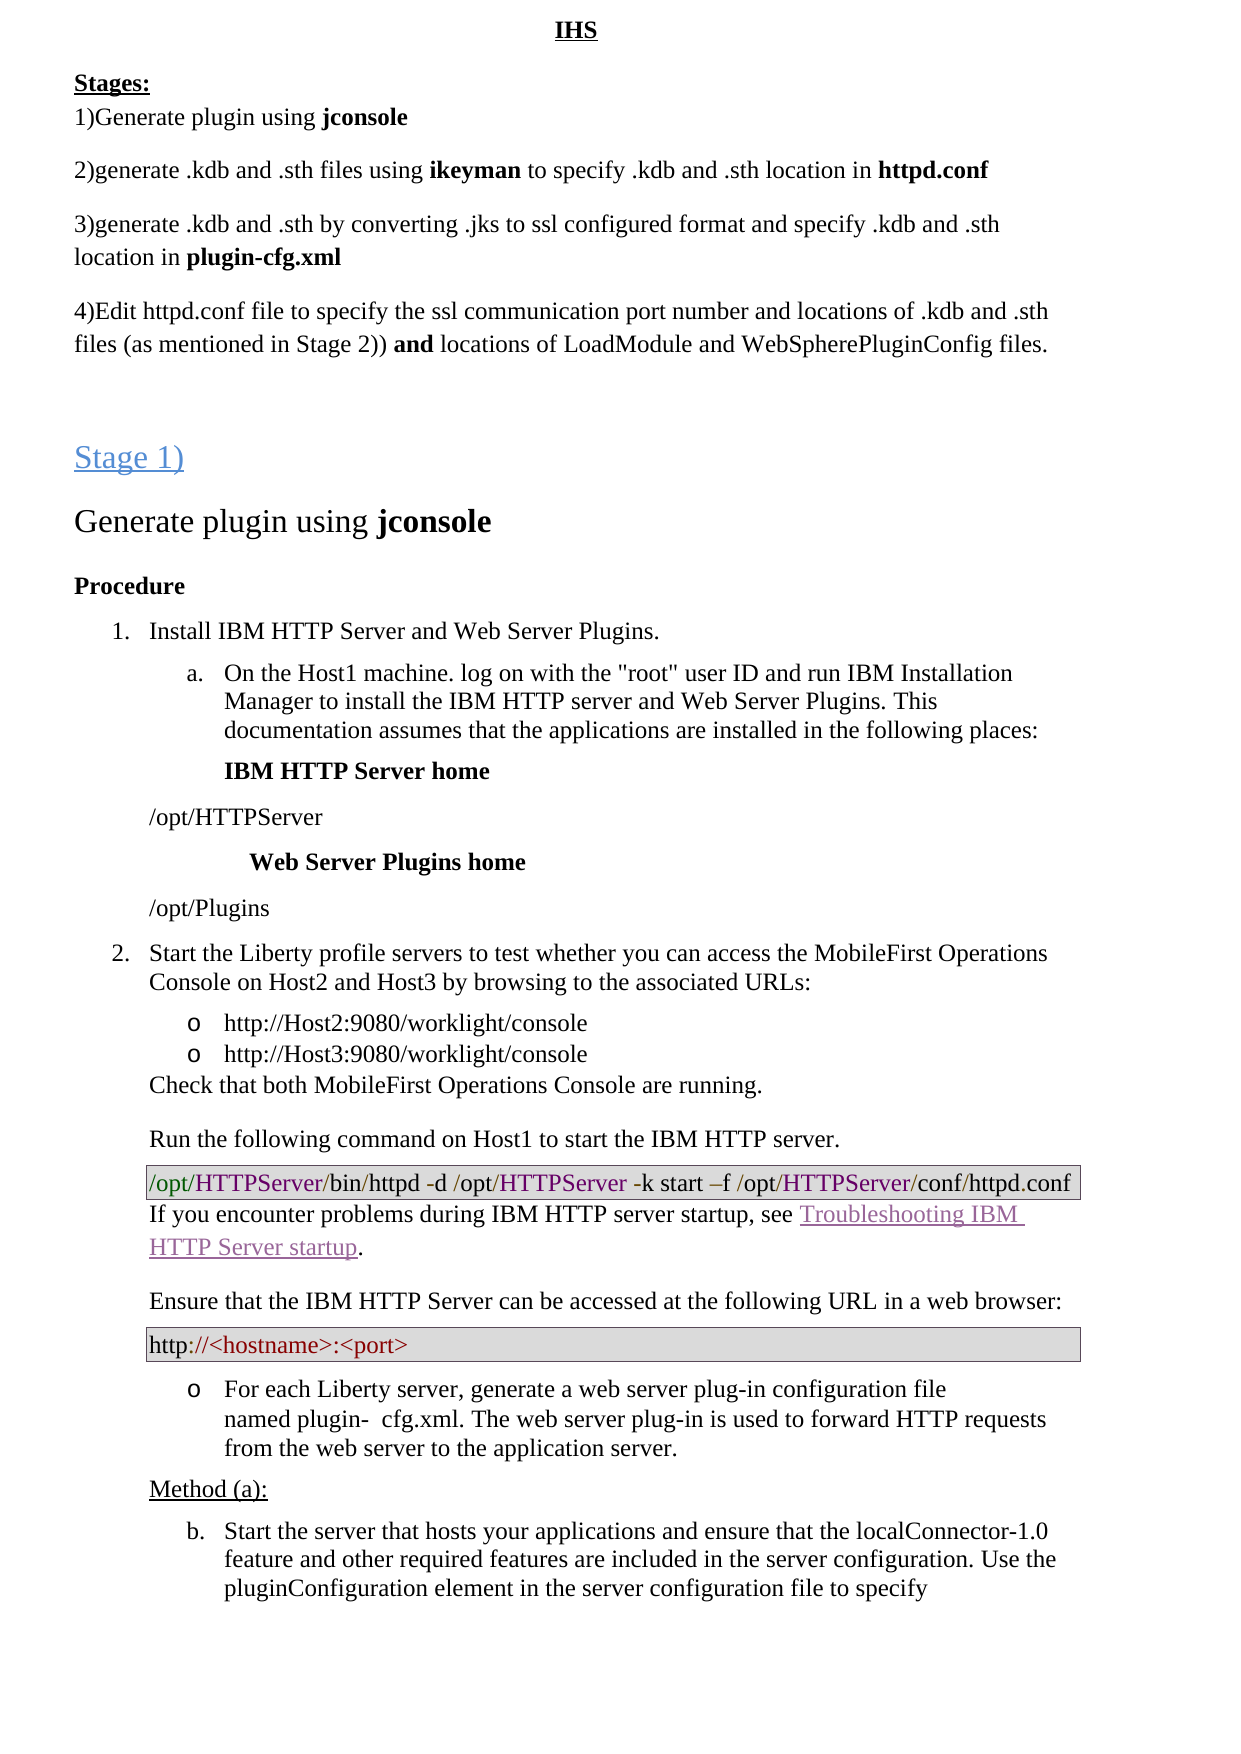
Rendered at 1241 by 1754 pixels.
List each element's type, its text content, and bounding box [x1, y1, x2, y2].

list http://Host3:9080/worklight/console [186, 1039, 1078, 1070]
text 3)generate .kdb and .sth by converting .jks to ssl configured format and specify .kdb and .sth location in plugin-cfg.xml [74, 209, 1078, 271]
list http://Host2:9080/worklight/console [186, 1008, 1078, 1039]
text Stage 1) [74, 437, 1078, 475]
text http://<hostname>:<port> [147, 1328, 1080, 1361]
text 2)generate .kdb and .sth files using ikeyman to specify .kdb and .sth location in httpd.conf [74, 155, 1078, 184]
text /opt/HTTPServer [149, 802, 1078, 831]
list Start the Liberty profile servers to test whether you can access the MobileFirst Operations Console on Host2 and Host3 by browsing to the associated URLs: [111, 938, 1078, 996]
subtitle Stages: [74, 68, 1078, 97]
text 1)Generate plugin using jconsole [74, 102, 1078, 130]
text Method (a): [149, 1474, 1078, 1503]
text Check that both MobileFirst Operations Console are running. [149, 1070, 1078, 1099]
text Web Server Plugins home [249, 847, 1078, 876]
subtitle IHS [74, 15, 1078, 43]
list For each Liberty server, generate a web server plug-in configuration file named plugin- cfg.xml. The web server plug-in is used to forward HTTP requests from the web server to the application server. [186, 1374, 1078, 1462]
text If you encounter problems during IBM HTTP server startup, see Troubleshooting IBM HTTP Server startup. [149, 1200, 1078, 1261]
subtitle Procedure [74, 571, 1078, 599]
text Generate plugin using jconsole [74, 502, 1078, 540]
list Install IBM HTTP Server and Web Server Plugins. [111, 616, 1078, 645]
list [186, 1516, 1078, 1602]
list Run the following command on Host1 to start the IBM HTTP server. [111, 1124, 1078, 1153]
list Ensure that the IBM HTTP Server can be accessed at the following URL in a web browser: [111, 1286, 1078, 1315]
text 4)Edit httpd.conf file to specify the ssl communication port number and locations of .kdb and .sth files (as mentioned in Stage 2)) and locations of LoadModule and WebSpherePluginConfig files. [74, 296, 1078, 358]
text /opt/Plugins [149, 893, 1078, 922]
text IBM HTTP Server home [224, 756, 1078, 785]
text /opt/HTTPServer/bin/httpd -d /opt/HTTPServer -k start –f /opt/HTTPServer/conf/httpd.conf [147, 1166, 1080, 1199]
list On the Host1 machine. log on with the "root" user ID and run IBM Installation Manager to install the IBM HTTP server and Web Server Plugins. This documentation assumes that the applications are installed in the following places: [186, 658, 1078, 744]
